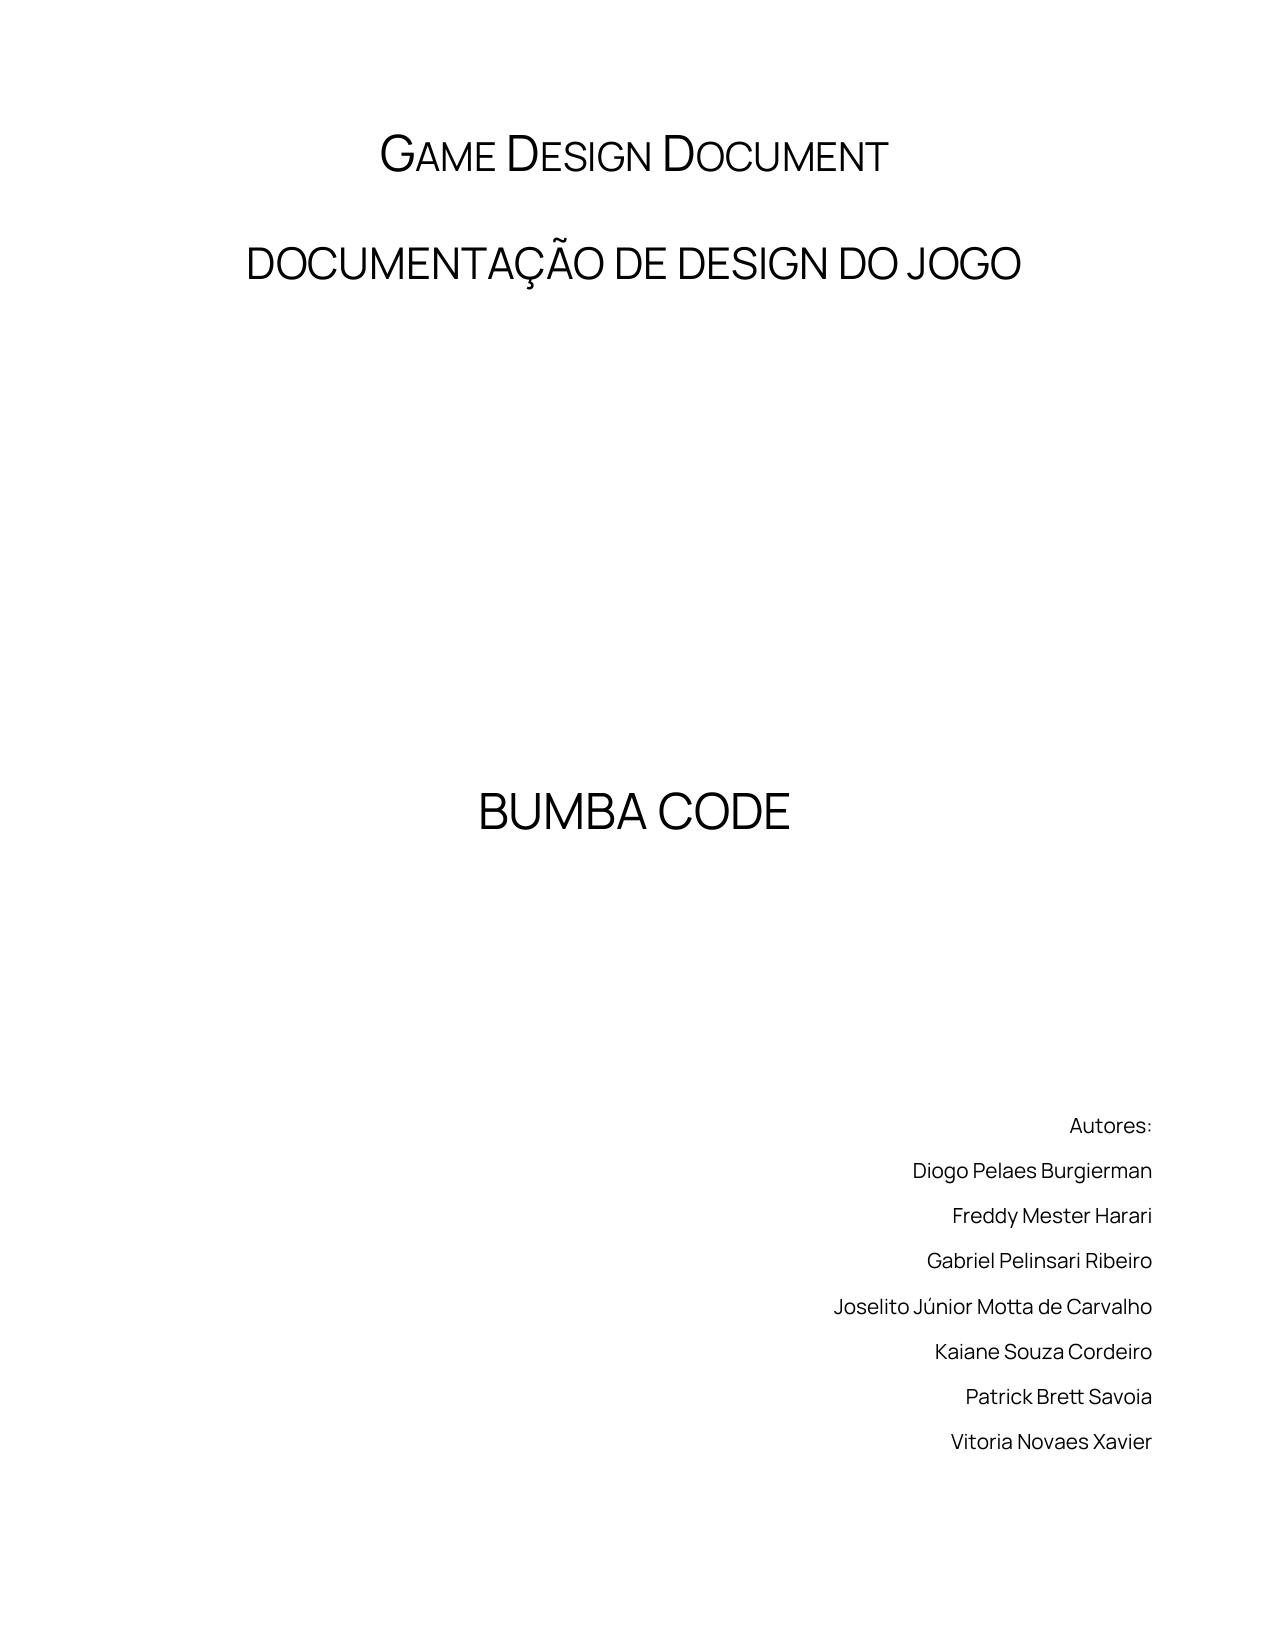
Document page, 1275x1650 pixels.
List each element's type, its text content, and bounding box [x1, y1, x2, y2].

text Kaiane Souza Cordeiro [118, 1337, 1152, 1365]
text DOCUMENTAÇÃO DE DESIGN DO JOGO [192, 233, 1077, 293]
text Autores: [268, 1111, 1152, 1140]
text Diogo Pelaes Burgierman [268, 1157, 1152, 1185]
text Freddy Mester Harari [118, 1202, 1152, 1230]
text Vitoria Novaes Xavier [118, 1427, 1152, 1456]
text Gabriel Pelinsari Ribeiro [118, 1247, 1152, 1275]
text Patrick Brett Savoia [118, 1382, 1152, 1411]
text Game Design Document [192, 118, 1077, 186]
text BUMBA CODE [118, 776, 1152, 844]
text Joselito Júnior Motta de Carvalho [118, 1292, 1152, 1320]
